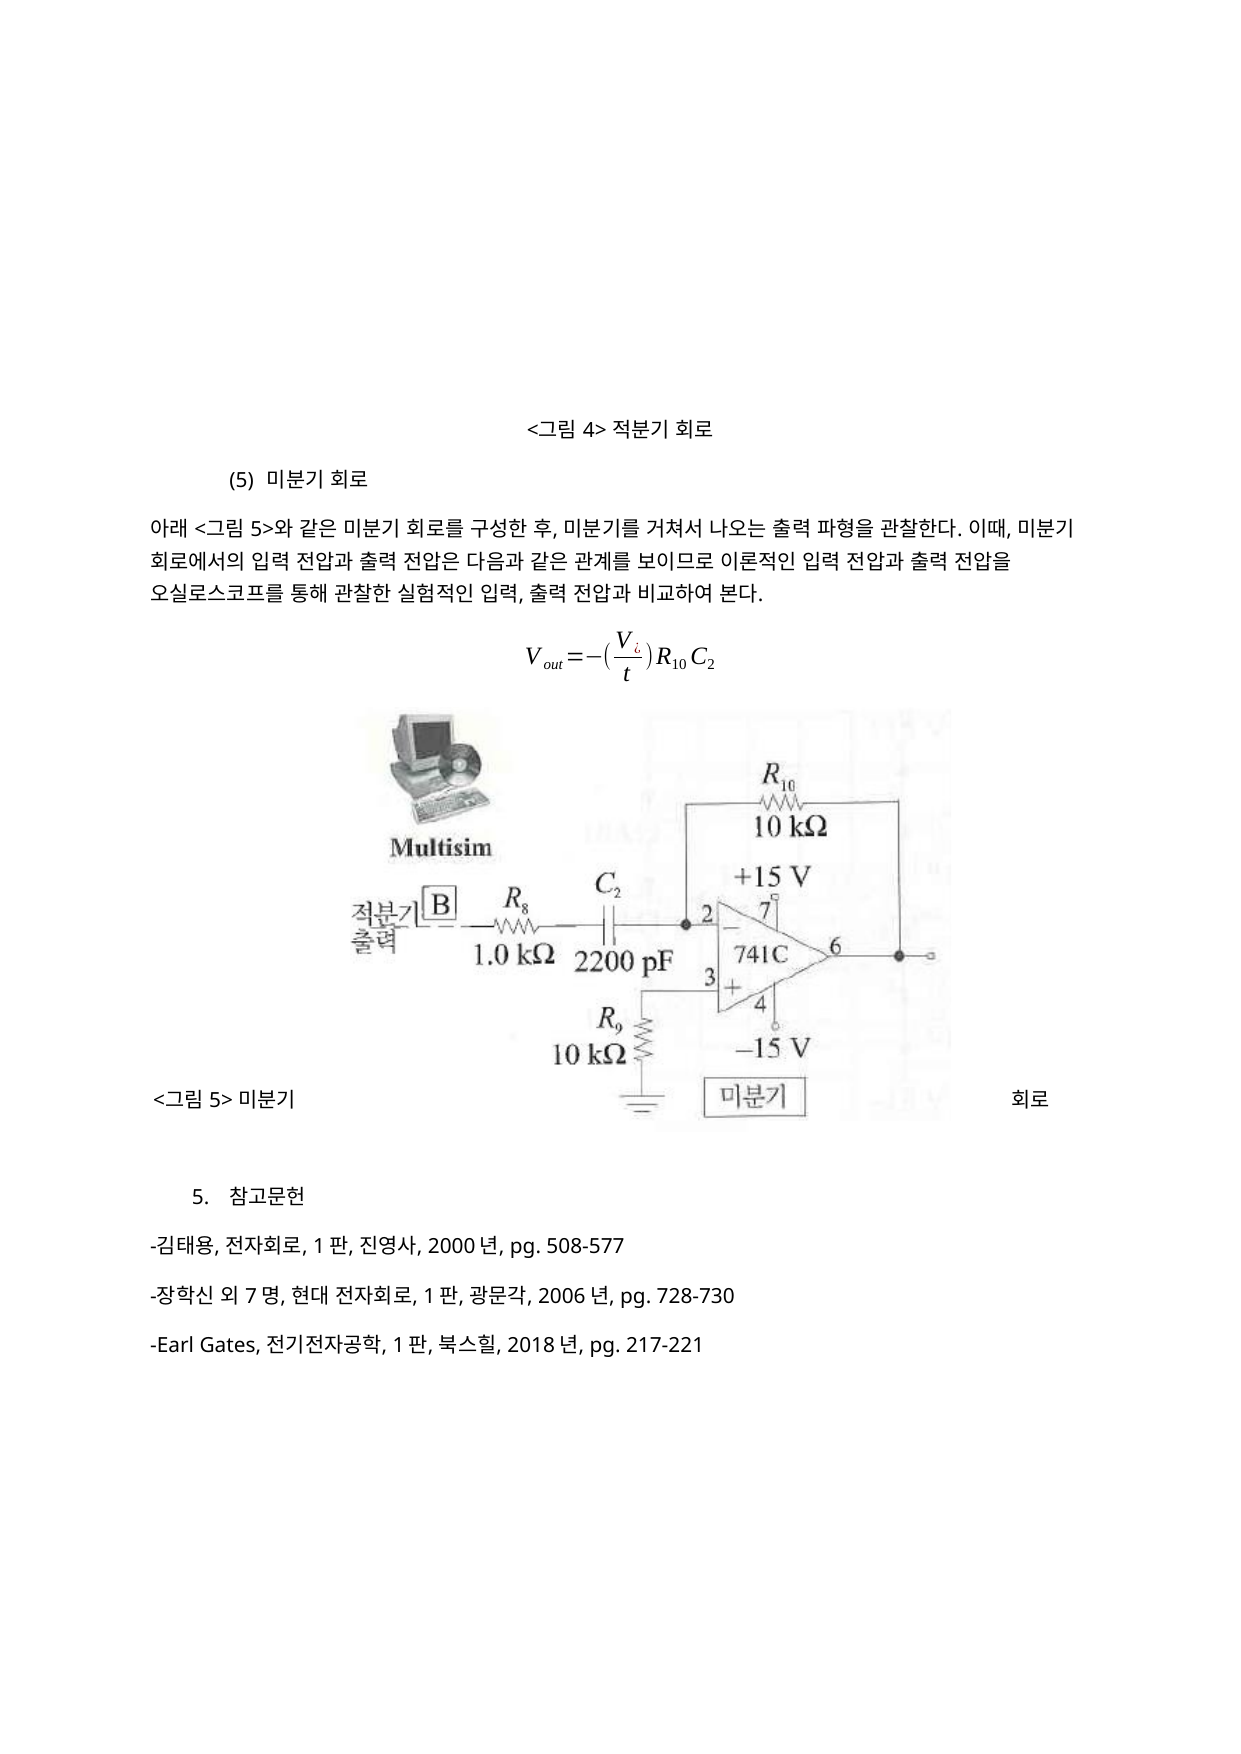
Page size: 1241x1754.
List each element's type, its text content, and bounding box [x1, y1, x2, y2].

list 미분기 회로 [229, 463, 1090, 493]
picture [317, 707, 952, 1134]
text <그림 5> 미분기 회로 [150, 1084, 317, 1114]
text -장학신 외 7명, 현대 전자회로, 1판, 광문각, 2006년, pg. 728-730 [150, 1279, 1090, 1309]
text -Earl Gates, 전기전자공학, 1판, 북스힐, 2018년, pg. 217-221 [150, 1328, 1090, 1359]
list 참고문헌 [192, 1180, 1090, 1211]
text <그림 5> 미분기 회로 [952, 1084, 1090, 1114]
text -김태용, 전자회로, 1판, 진영사, 2000년, pg. 508-577 [150, 1230, 1090, 1260]
text <그림 4> 적분기 회로 [150, 414, 1090, 444]
text 아래 <그림 5>와 같은 미분기 회로를 구성한 후, 미분기를 거쳐서 나오는 출력 파형을 관찰한다. 이때, 미분기 회로에서의 입력 전압과 출력 전압은 다음과 같은 관계를 보이므로 이론적인 입력 전압과 출력 전압을 오실로스코프를 통해 관찰한 실험적인 입력, 출력 전압과 비교하여 본다. [150, 512, 1090, 608]
